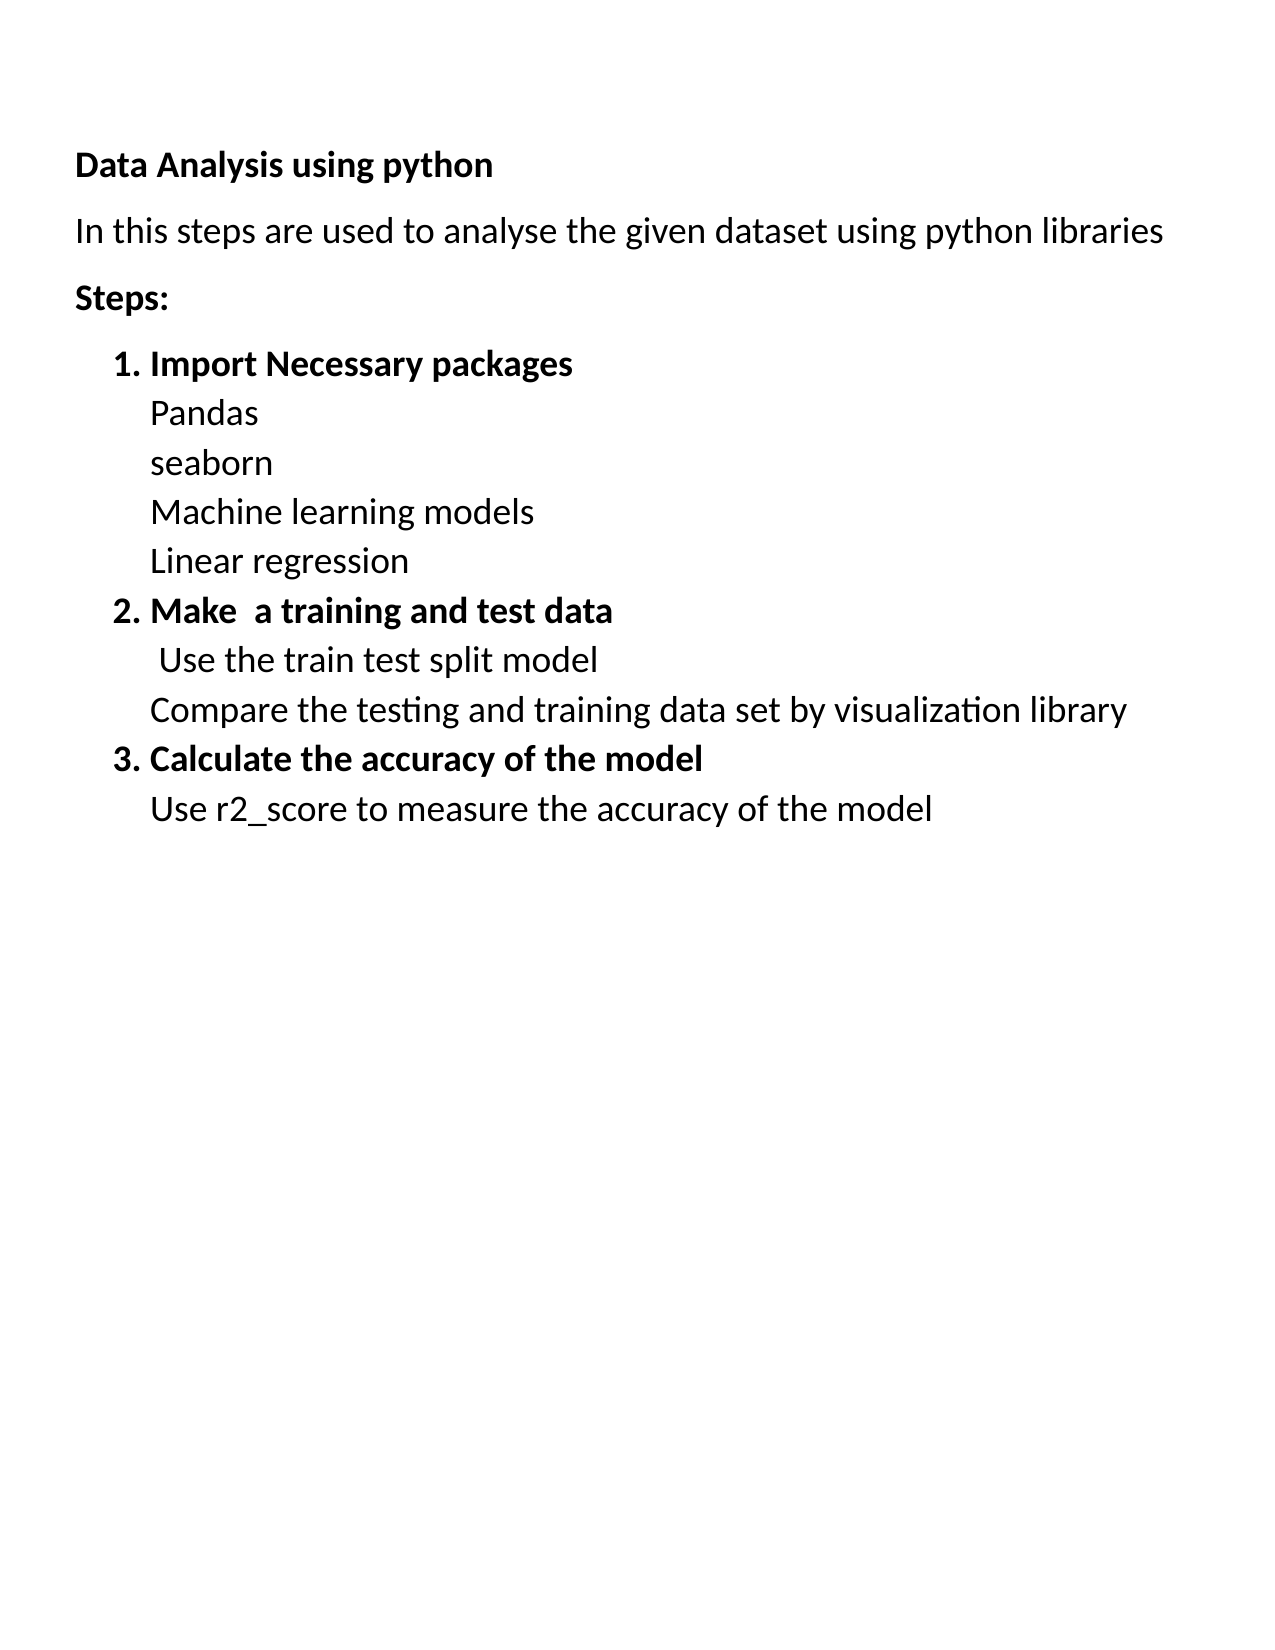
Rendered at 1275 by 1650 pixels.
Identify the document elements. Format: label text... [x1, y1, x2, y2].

list seaborn [150, 438, 1200, 484]
list Compare the testing and training data set by visualization library [150, 686, 1200, 732]
list Calculate the accuracy of the model [112, 735, 1200, 781]
list Pandas [150, 389, 1200, 435]
list Import Necessary packages [112, 339, 1200, 385]
text In this steps are used to analyse the given dataset using python libraries [75, 207, 1200, 253]
text Steps: [75, 273, 1200, 319]
list Make a training and test data [112, 587, 1200, 633]
list Machine learning models [150, 488, 1200, 534]
list Use the train test split model [150, 636, 1200, 682]
text Data Analysis using python [75, 141, 1200, 187]
list Use r2_score to measure the accuracy of the model [150, 785, 1200, 831]
list Linear regression [150, 537, 1200, 583]
